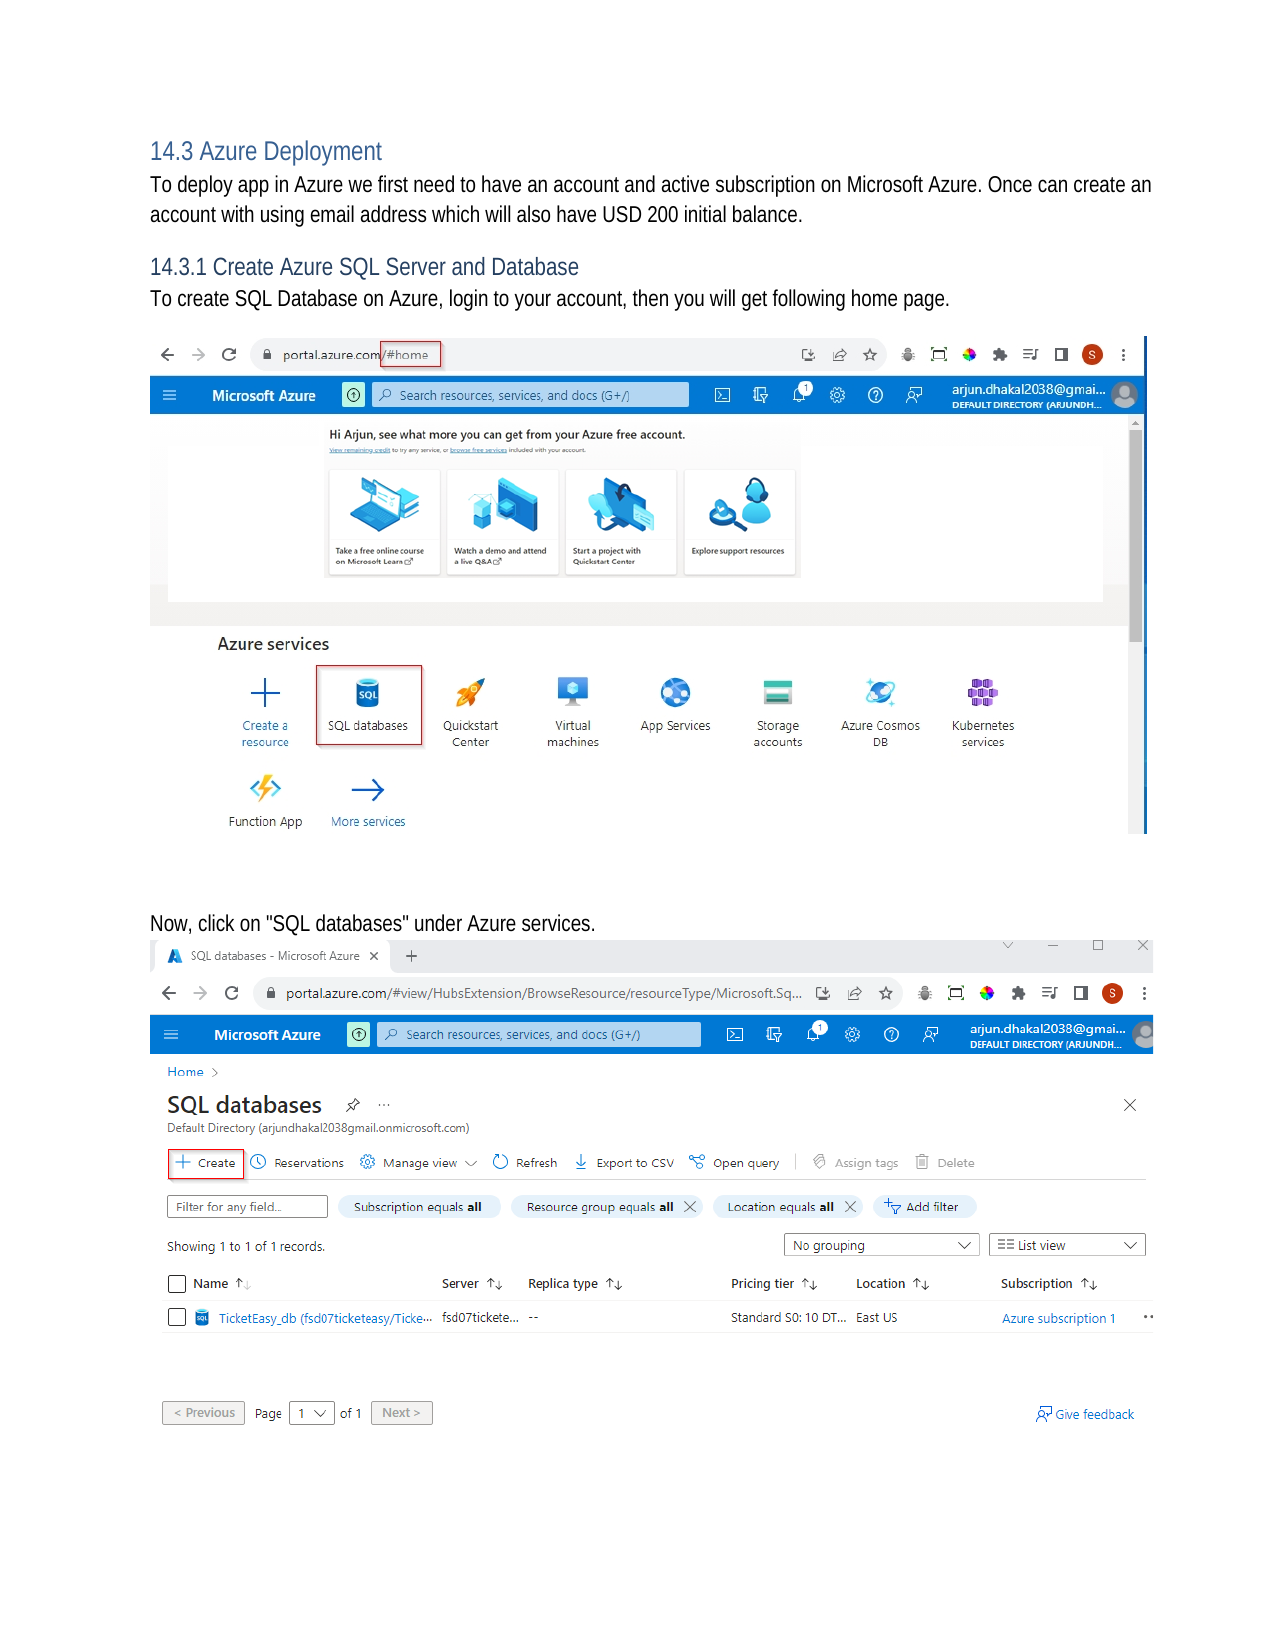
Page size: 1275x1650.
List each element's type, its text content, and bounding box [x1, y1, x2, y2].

subtitle 14.3 Azure Deployment [150, 135, 1153, 166]
subtitle 14.3.1 Create Azure SQL Server and Database [150, 252, 1153, 281]
text To create SQL Database on Azure, login to your account, then you will get following home page. [150, 285, 1153, 312]
text To deploy app in Azure we first need to have an account and active subscription on Microsoft Azure. Once can create an account with using email address which will also have USD 200 initial balance. [150, 171, 1153, 228]
picture [150, 336, 1152, 834]
picture [150, 940, 1154, 1436]
text Now, click on "SQL databases" under Azure services. [150, 910, 1153, 940]
